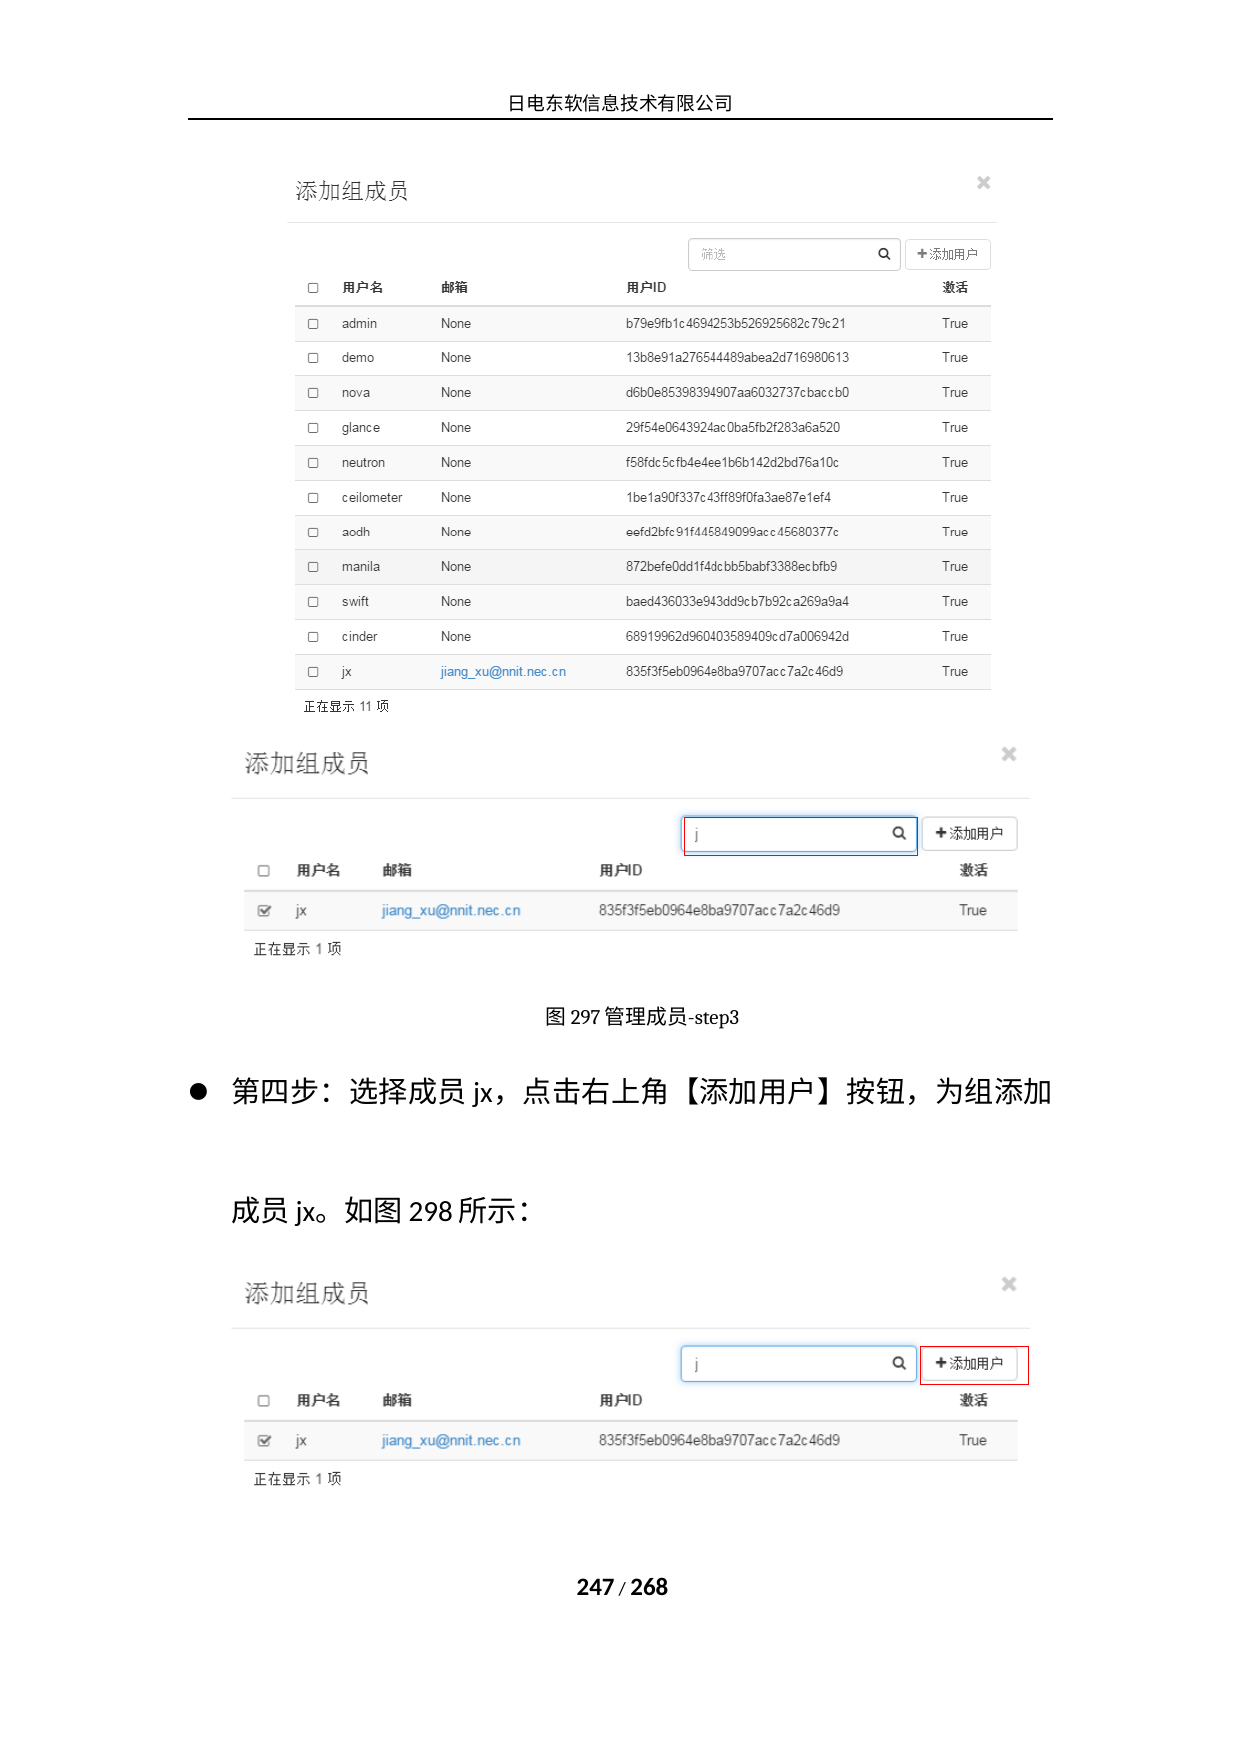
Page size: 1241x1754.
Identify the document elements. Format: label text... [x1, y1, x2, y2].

picture [287, 166, 997, 719]
picture [231, 1269, 1030, 1503]
text 图 297管理成员-step3 [231, 995, 1053, 1035]
picture [231, 739, 1030, 973]
list 第四步：选择成员jx，点击右上角【添加用户】按钮，为组添加成员jx。如图298所示： [187, 1050, 1053, 1249]
